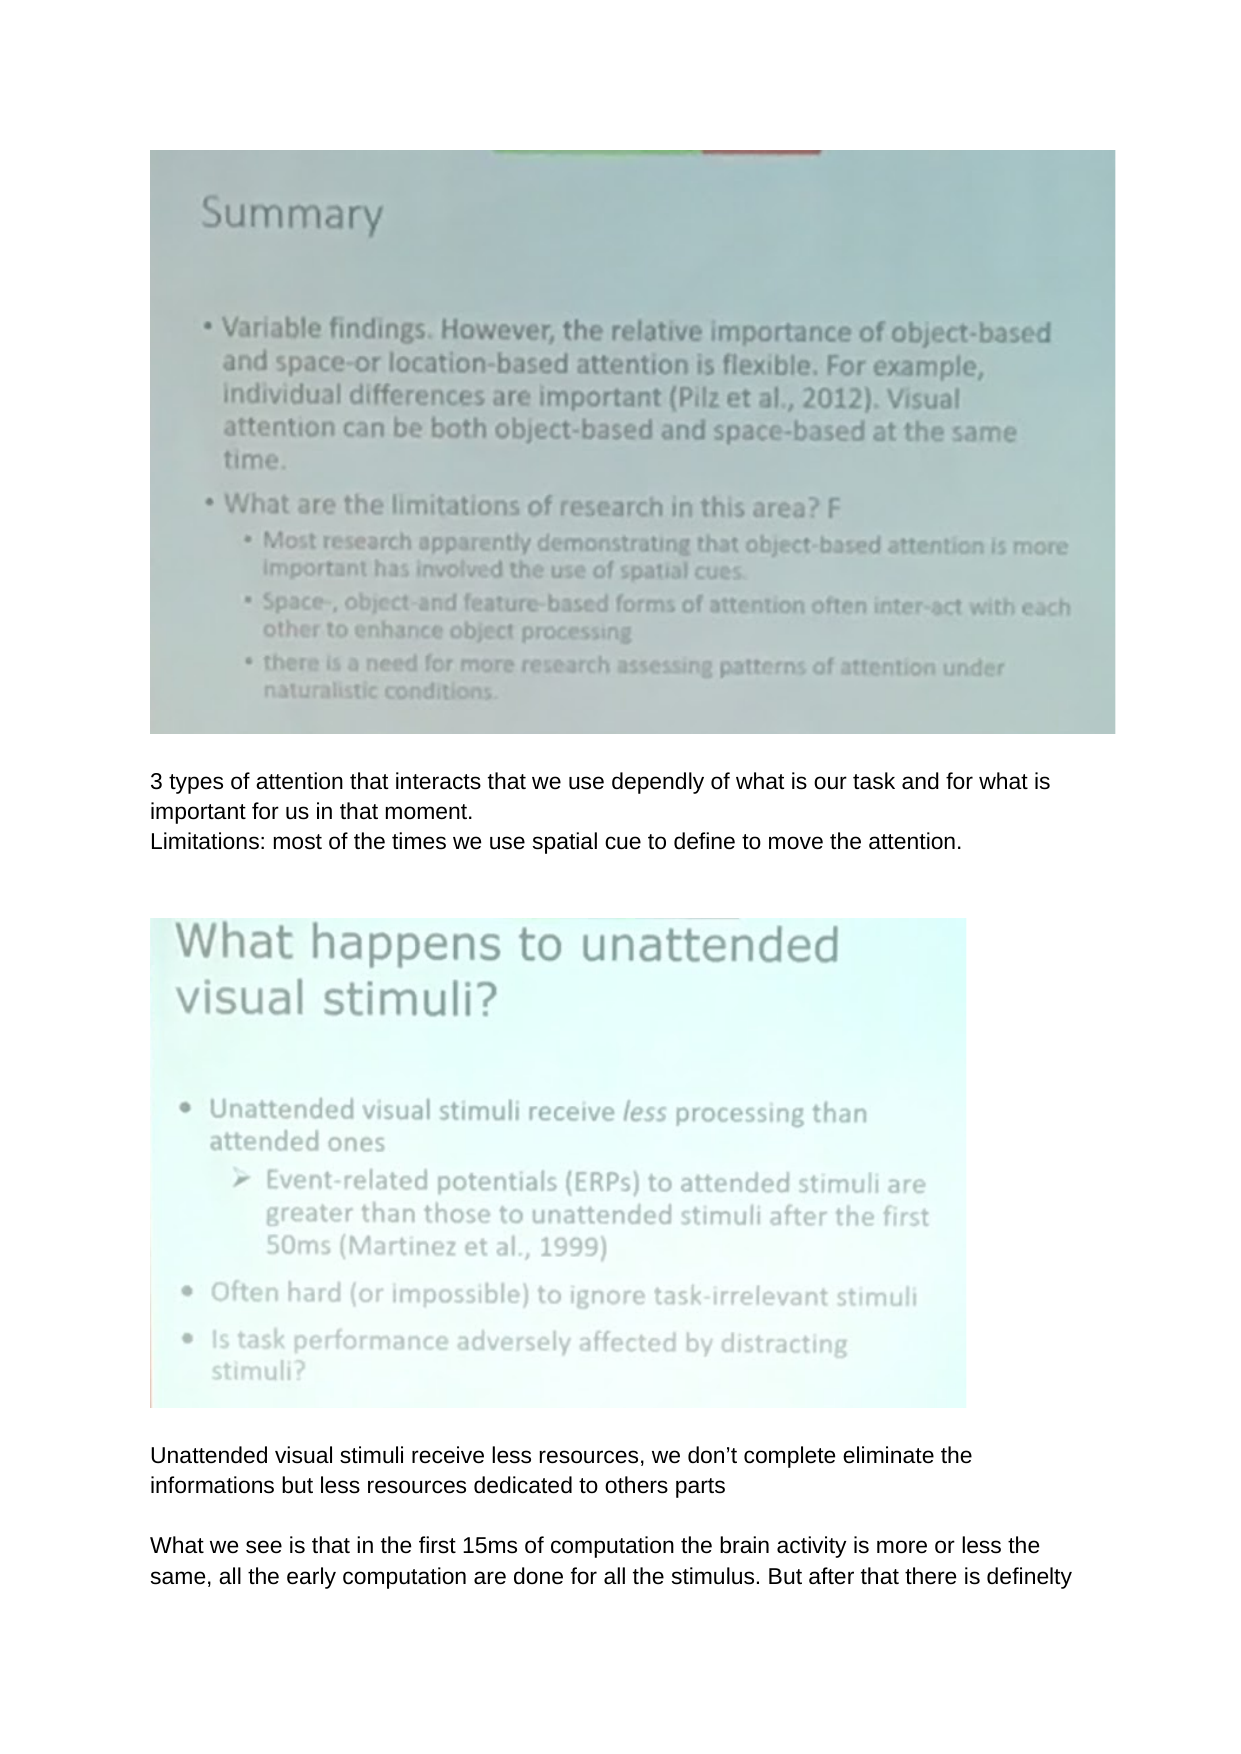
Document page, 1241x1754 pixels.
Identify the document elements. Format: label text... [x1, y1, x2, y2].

picture [150, 150, 1116, 734]
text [150, 1532, 1090, 1589]
text Unattended visual stimuli receive less resources, we don’t complete eliminate the informations but less resources dedicated to others parts [150, 1442, 1090, 1498]
picture [150, 918, 967, 1408]
text 3 types of attention that interacts that we use dependly of what is our task and for what is important for us in that moment. [150, 768, 1090, 824]
text Limitations: most of the times we use spatial cue to define to move the attention. [150, 828, 1090, 854]
